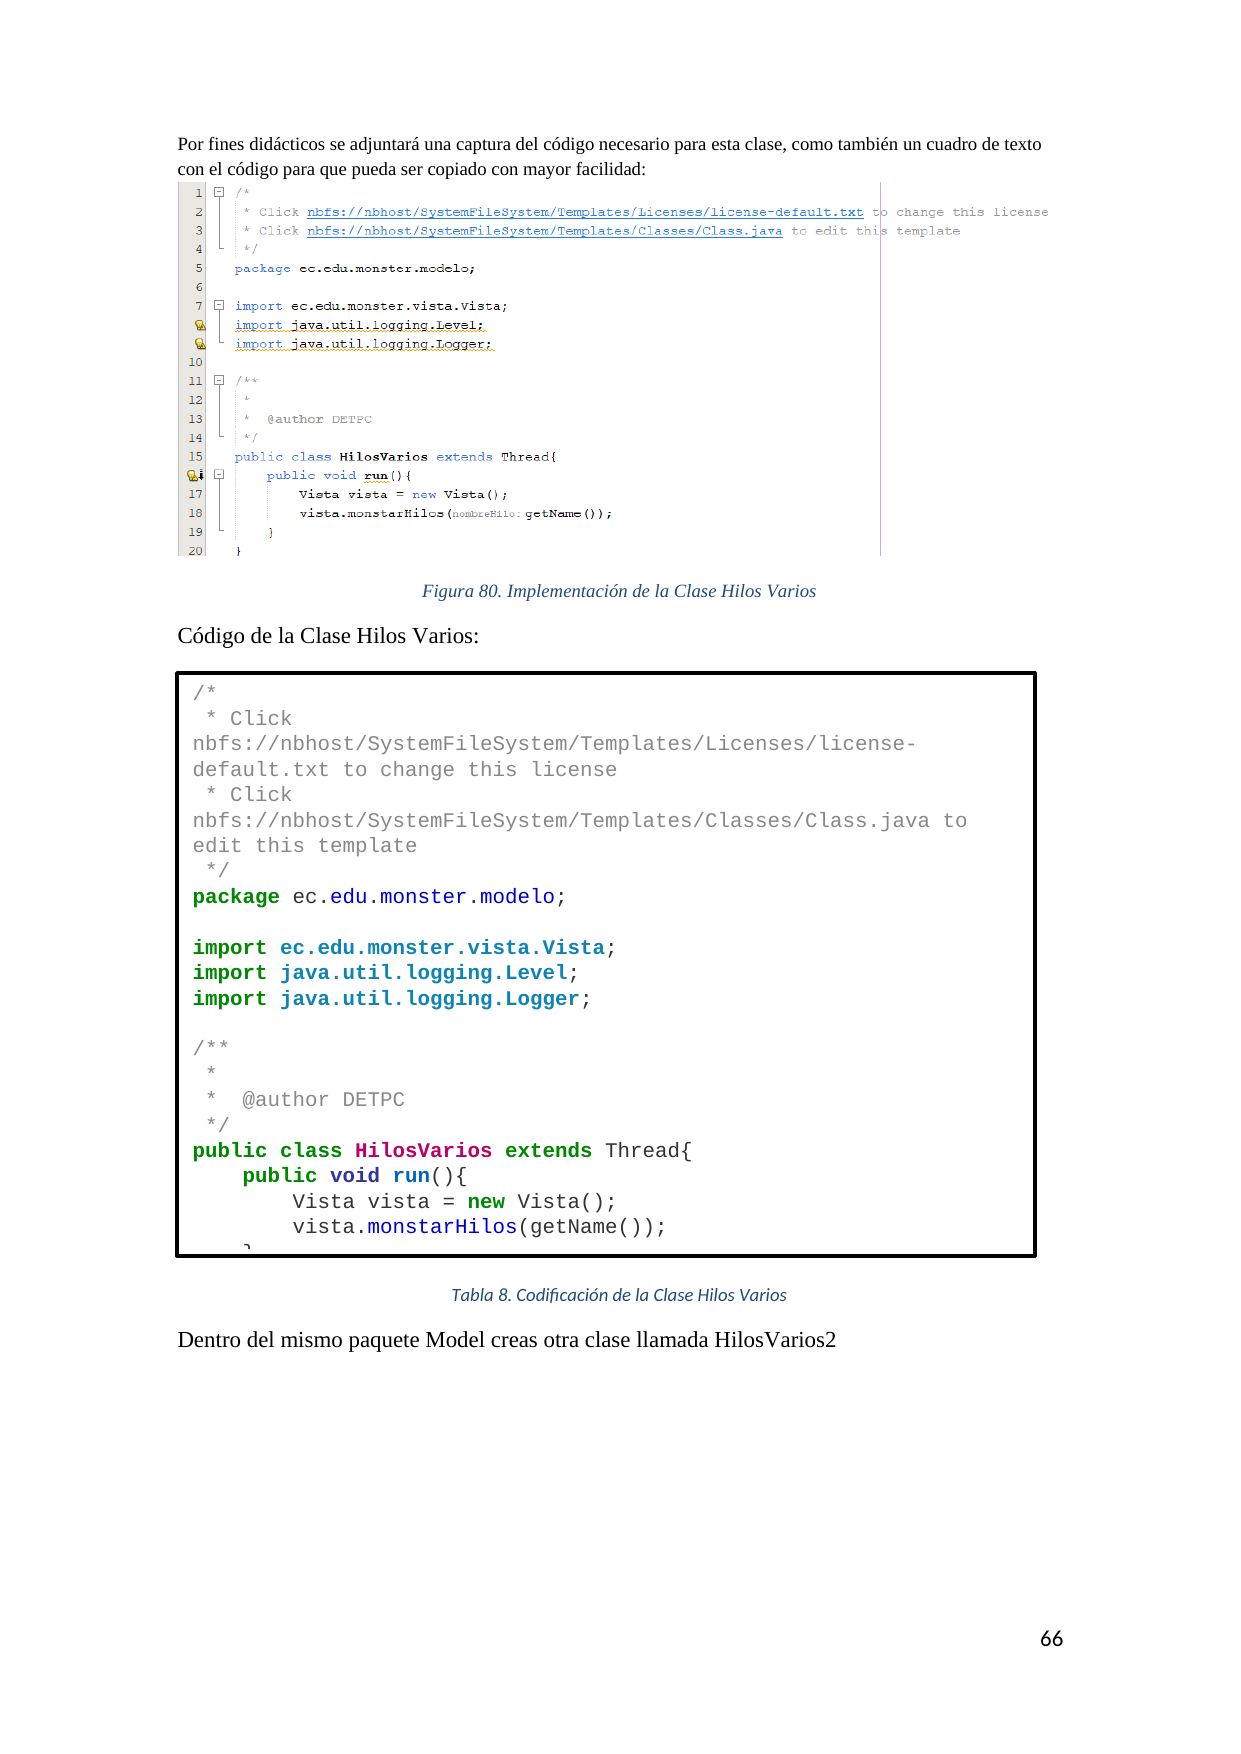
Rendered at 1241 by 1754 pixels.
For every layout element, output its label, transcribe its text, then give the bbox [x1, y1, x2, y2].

text Dentro del mismo paquete Model creas otra clase llamada HilosVarios2 [177, 1327, 1063, 1353]
text Figura 80. Implementación de la Clase Hilos Varios [177, 580, 1063, 601]
text Por fines didácticos se adjuntará una captura del código necesario para esta clase, como también un cuadro de texto con el código para que pueda ser copiado con mayor facilidad: [177, 133, 1063, 182]
picture [177, 182, 1063, 556]
text Código de la Clase Hilos Varios: [177, 622, 1063, 648]
